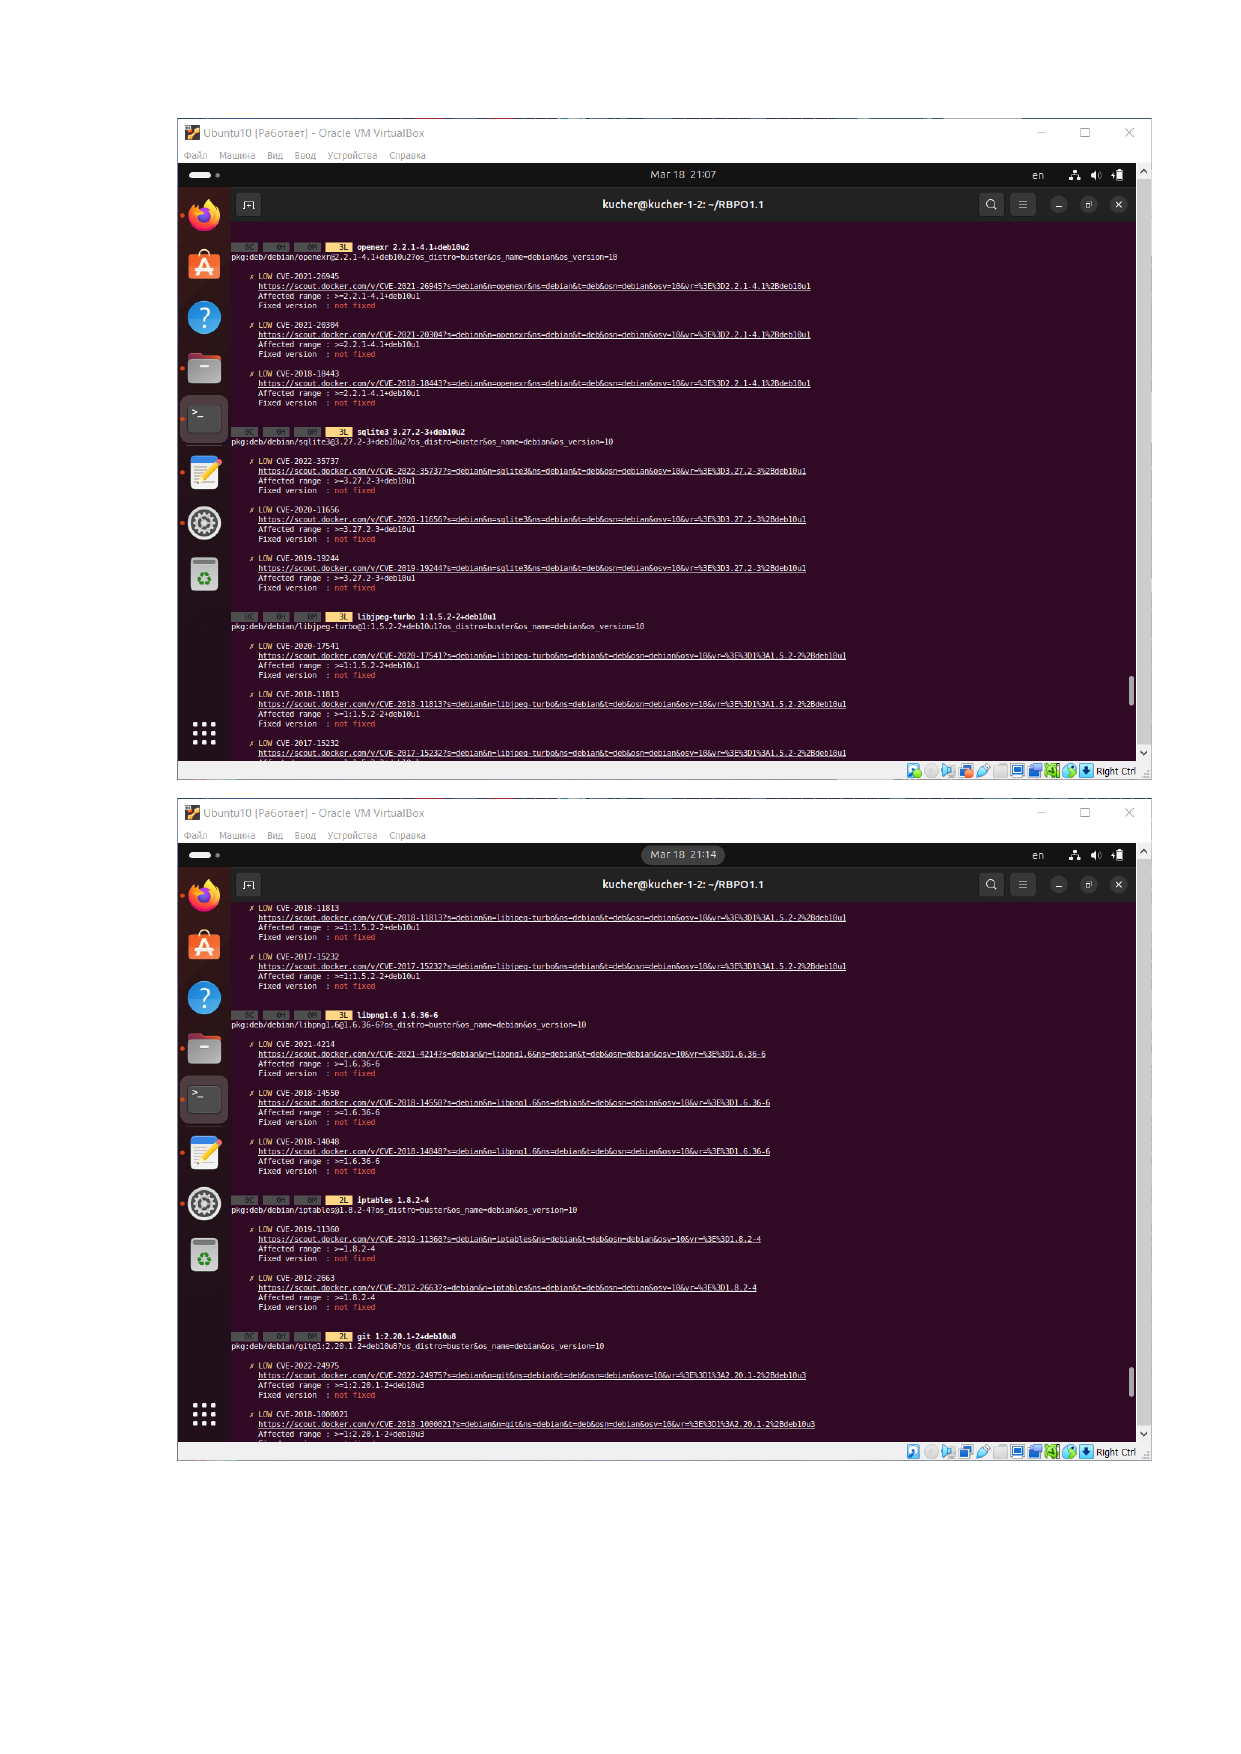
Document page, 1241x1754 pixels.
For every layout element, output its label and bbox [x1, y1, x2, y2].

picture [177, 798, 1152, 1461]
picture [177, 118, 1152, 780]
